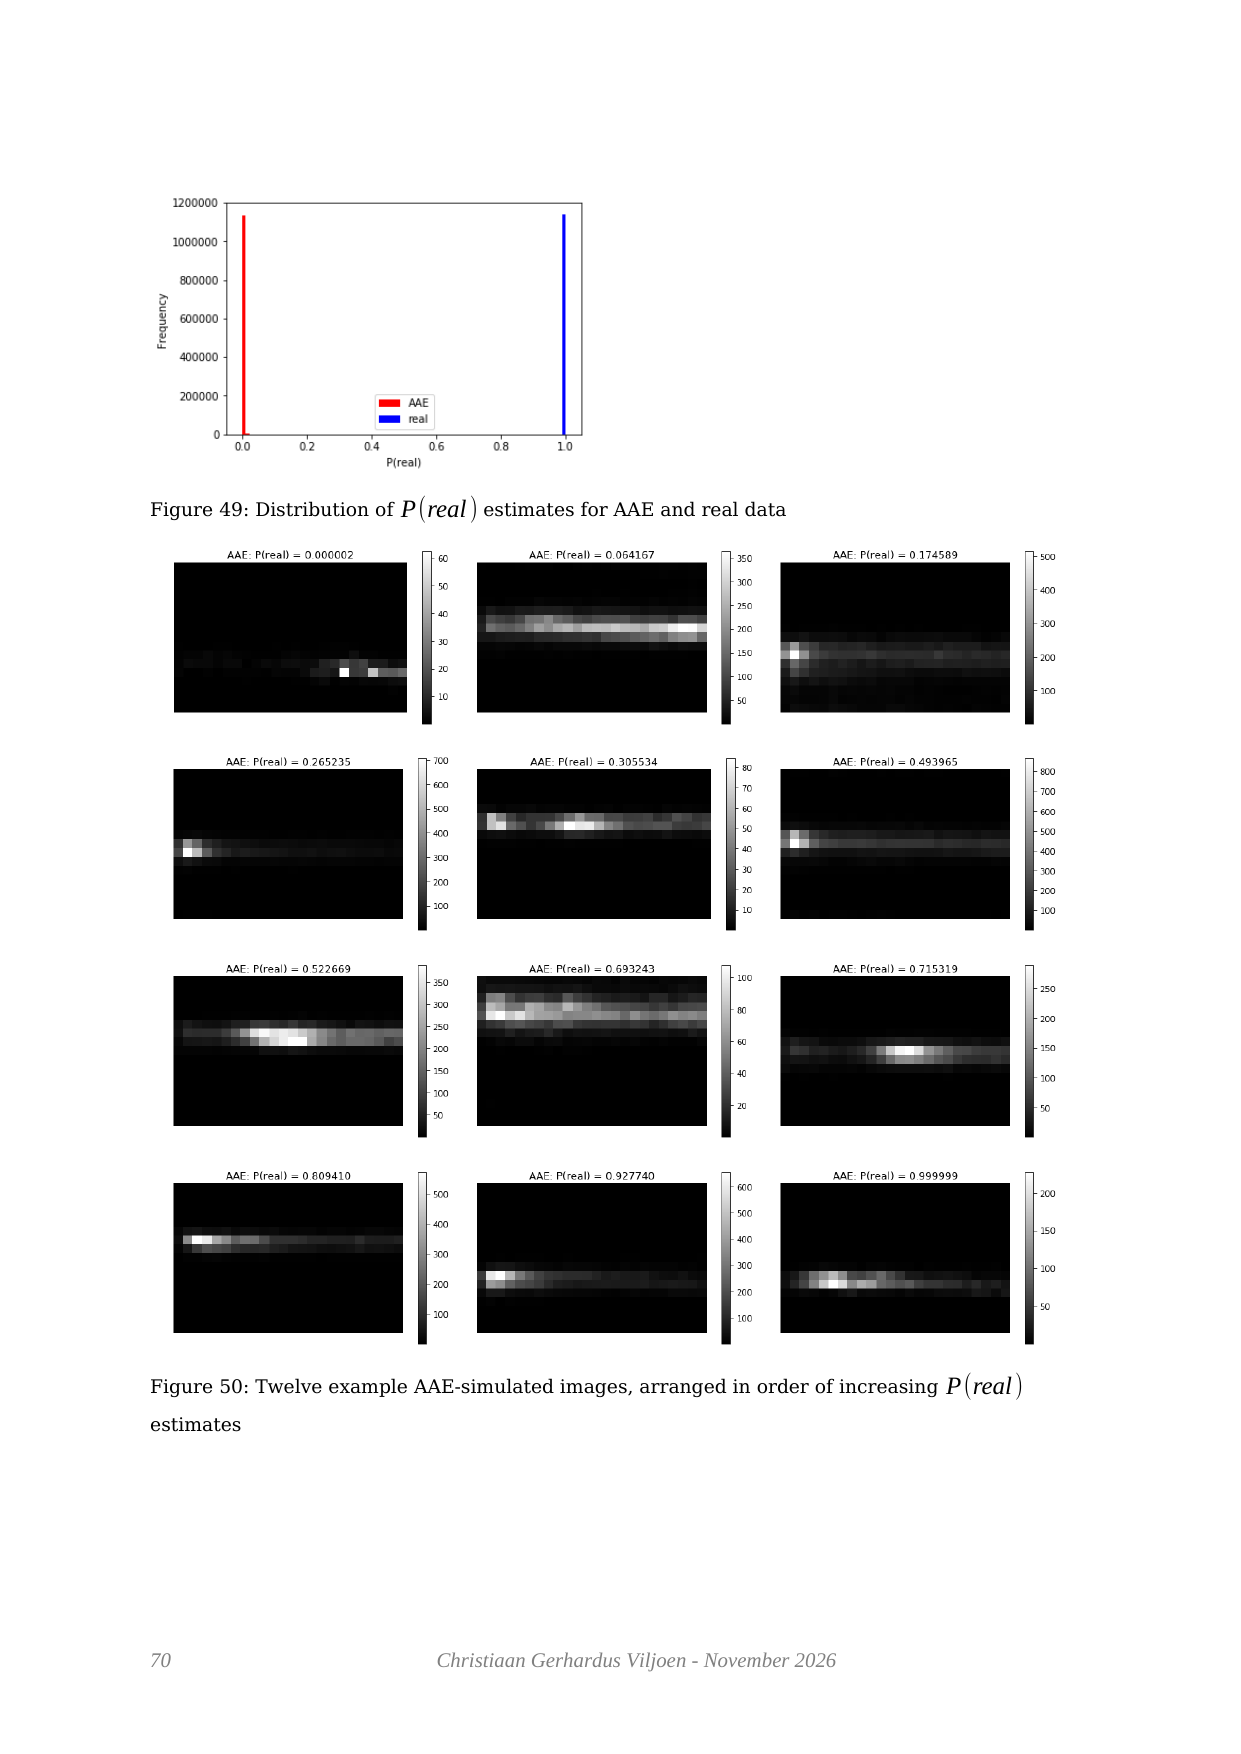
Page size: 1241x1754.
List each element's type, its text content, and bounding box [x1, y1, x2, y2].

picture [150, 750, 1061, 938]
picture [150, 957, 1061, 1145]
picture [150, 543, 1061, 732]
picture [150, 1164, 1061, 1352]
picture [150, 192, 592, 475]
